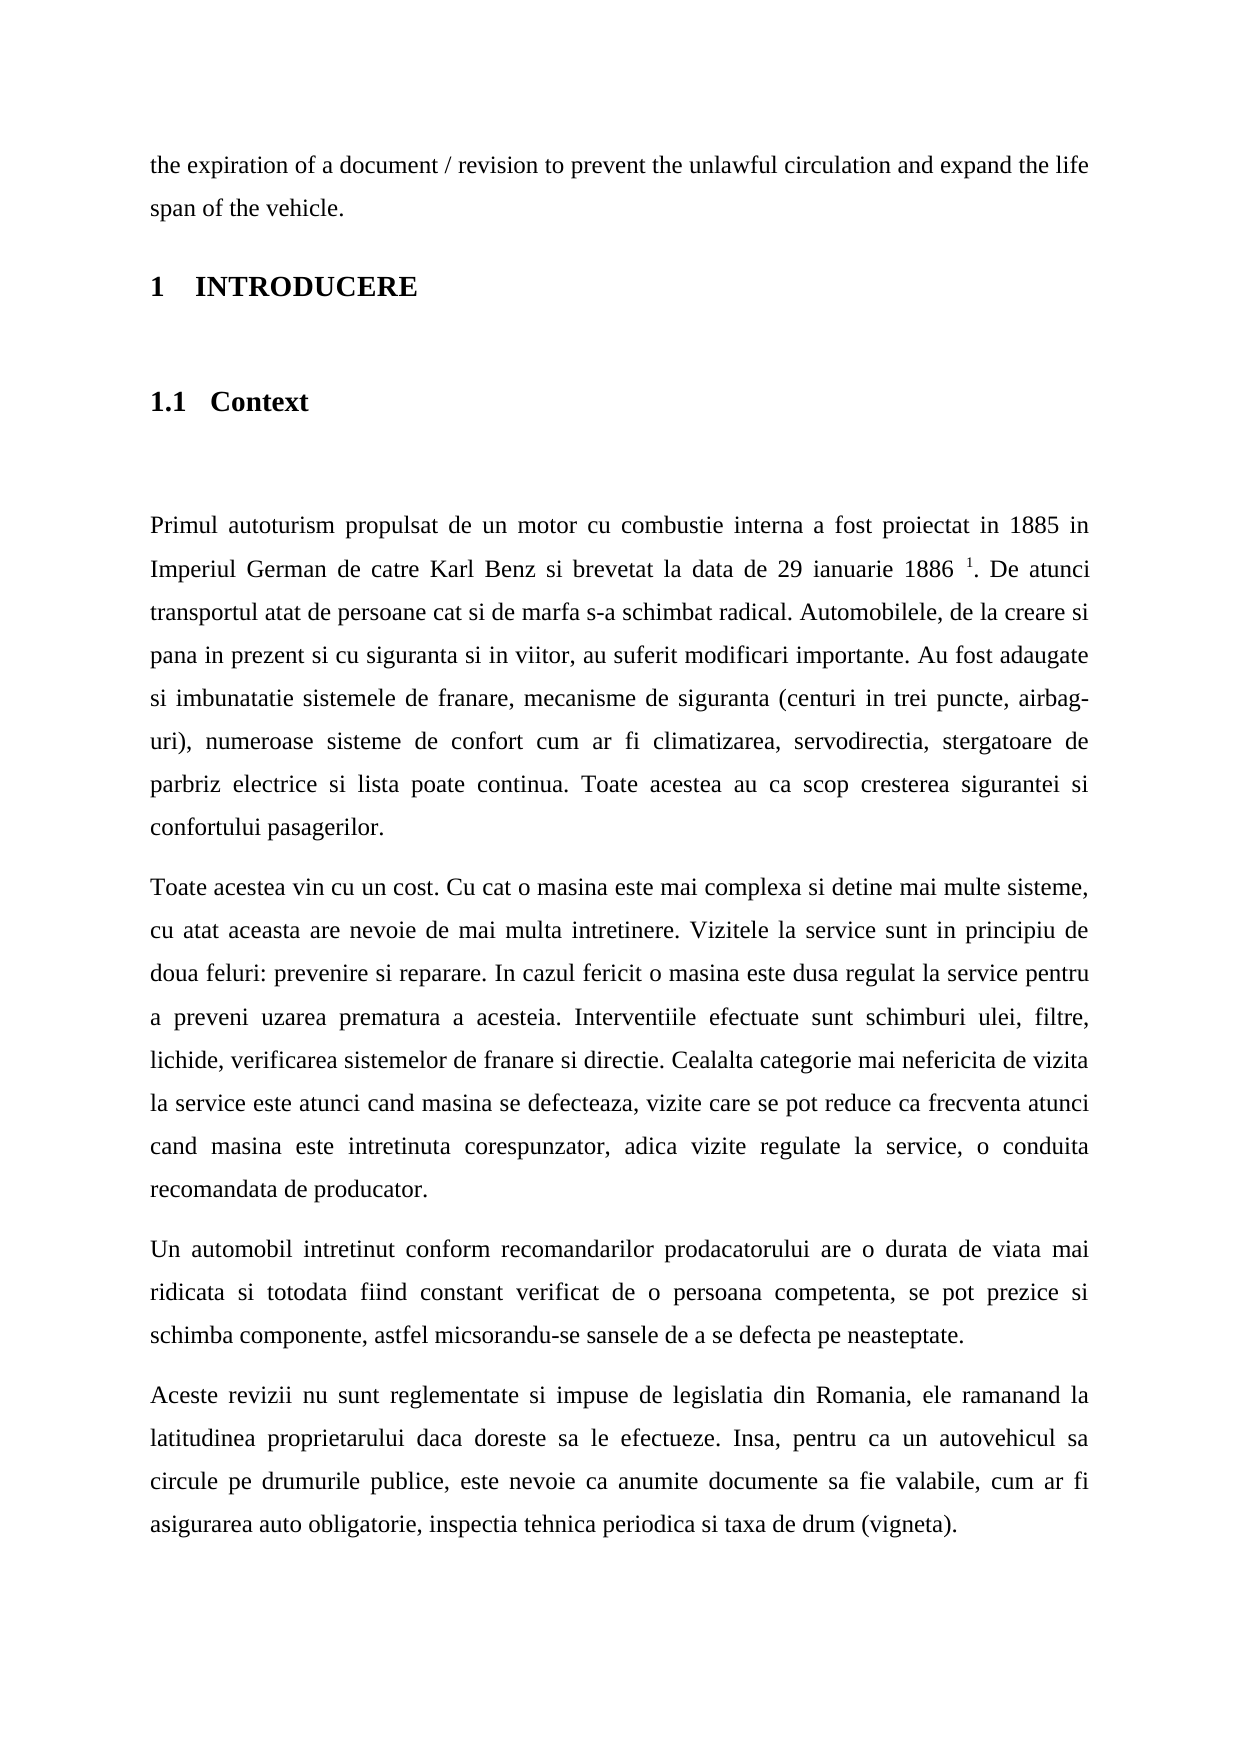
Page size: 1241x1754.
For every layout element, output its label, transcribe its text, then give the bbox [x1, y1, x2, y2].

text Toate acestea vin cu un cost. Cu cat o masina este mai complexa si detine mai multe sisteme, cu atat aceasta are nevoie de mai multa intretinere. Vizitele la service sunt in principiu de doua feluri: prevenire si reparare. In cazul fericit o masina este dusa regulat la service pentru a preveni uzarea prematura a acesteia. Interventiile efectuate sunt schimburi ulei, filtre, lichide, verificarea sistemelor de franare si directie. Cealalta categorie mai nefericita de vizita la service este atunci cand masina se defecteaza, vizite care se pot reduce ca frecventa atunci cand masina este intretinuta corespunzator, adica vizite regulate la service, o conduita recomandata de producator. [150, 872, 1090, 1203]
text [150, 150, 1090, 222]
subtitle Introducere [150, 269, 1090, 303]
text Aceste revizii nu sunt reglementate si impuse de legislatia din Romania, ele ramanand la latitudinea proprietarului daca doreste sa le efectueze. Insa, pentru ca un autovehicul sa circule pe drumurile publice, este nevoie ca anumite documente sa fie valabile, cum ar fi asigurarea auto obligatorie, inspectia tehnica periodica si taxa de drum (vigneta). [150, 1380, 1090, 1538]
text Un automobil intretinut conform recomandarilor prodacatorului are o durata de viata mai ridicata si totodata fiind constant verificat de o persoana competenta, se pot prezice si schimba componente, astfel micsorandu-se sansele de a se defecta pe neasteptate. [150, 1234, 1090, 1349]
text Primul autoturism propulsat de un motor cu combustie interna a fost proiectat in 1885 in Imperiul German de catre Karl Benz si brevetat la data de 29 ianuarie 1886 . De atunci transportul atat de persoane cat si de marfa s-a schimbat radical. Automobilele, de la creare si pana in prezent si cu siguranta si in viitor, au suferit modificari importante. Au fost adaugate si imbunatatie sistemele de franare, mecanisme de siguranta (centuri in trei puncte, airbag-uri), numeroase sisteme de confort cum ar fi climatizarea, servodirectia, stergatoare de parbriz electrice si lista poate continua. Toate acestea au ca scop cresterea sigurantei si confortului pasagerilor. [150, 511, 1090, 841]
subtitle Context [150, 384, 1090, 417]
